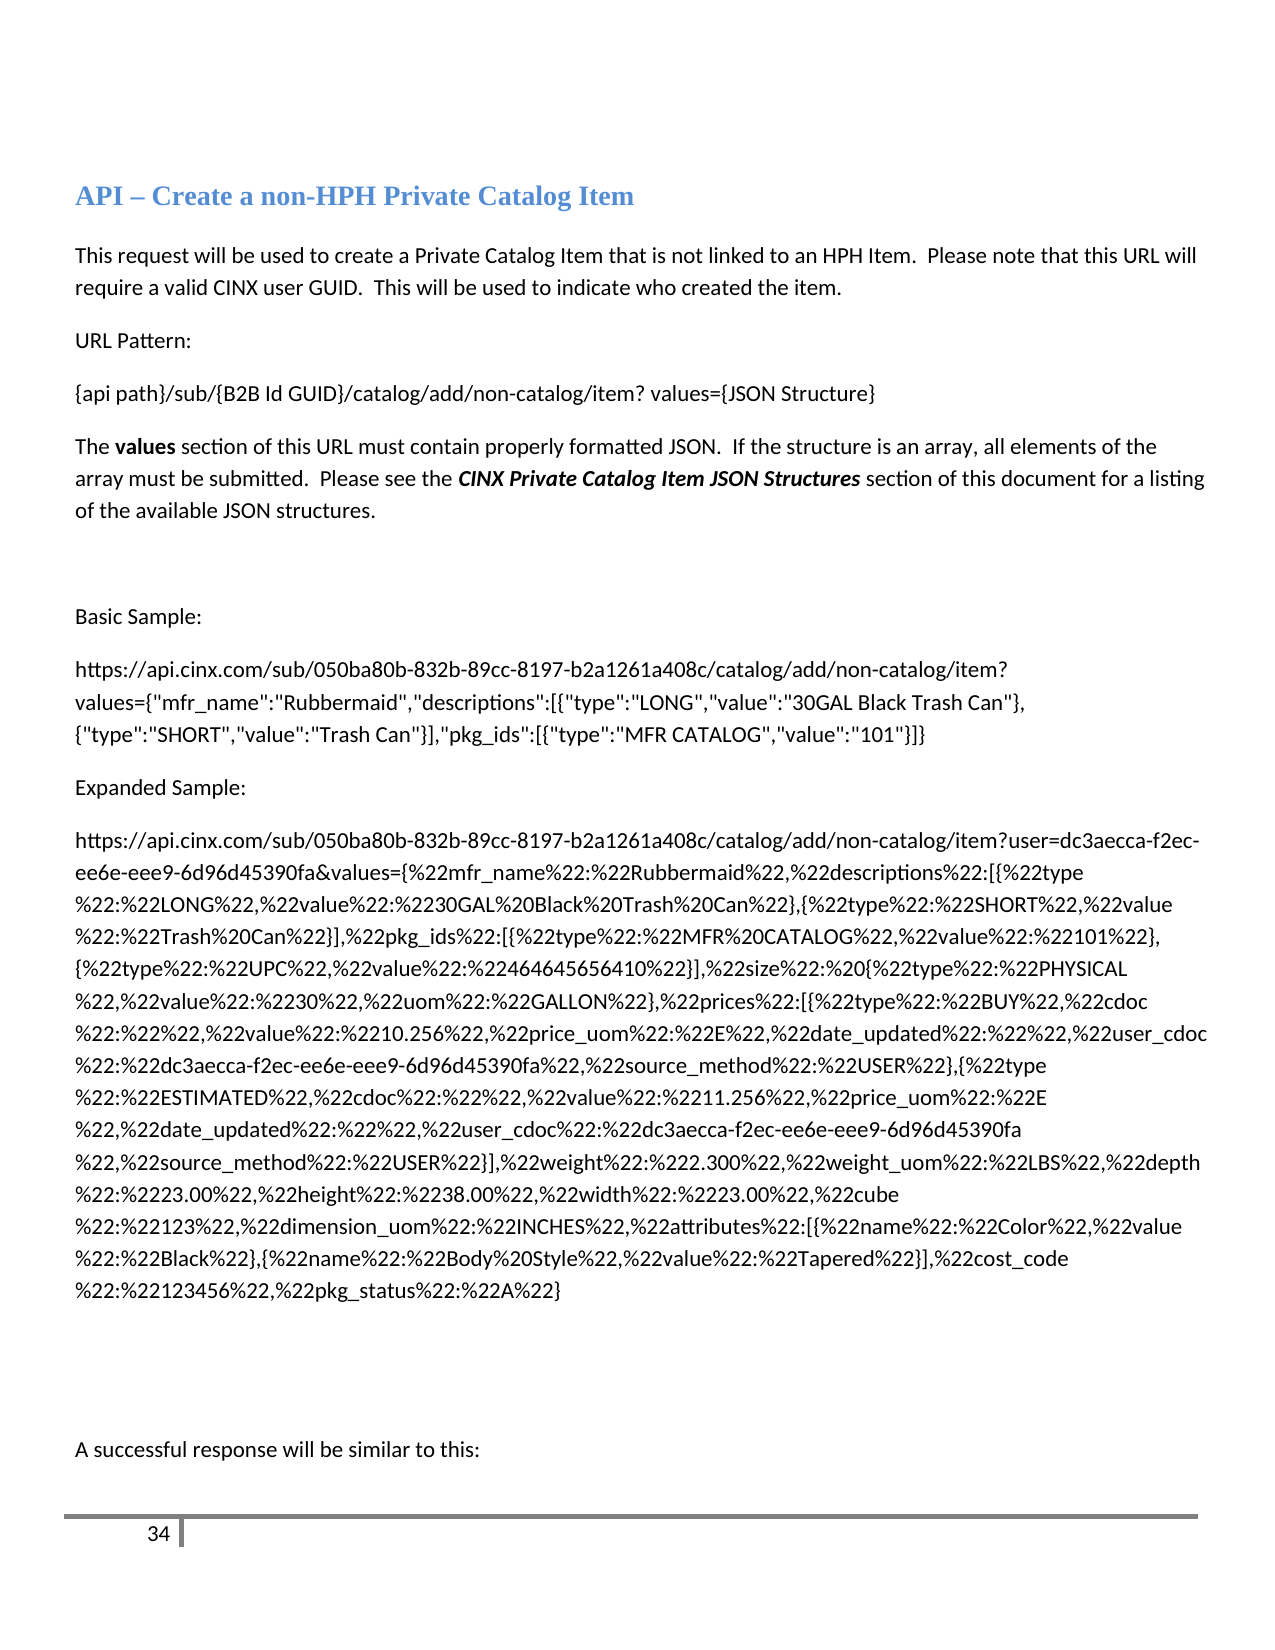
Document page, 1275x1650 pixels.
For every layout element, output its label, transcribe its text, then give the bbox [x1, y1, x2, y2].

text https://api.cinx.com/sub/050ba80b-832b-89cc-8197-b2a1261a408c/catalog/add/non-catalog/item?user=dc3aecca-f2ec-ee6e-eee9-6d96d45390fa&values={%22mfr_name%22:%22Rubbermaid%22,%22descriptions%22:[{%22type%22:%22LONG%22,%22value%22:%2230GAL%20Black%20Trash%20Can%22},{%22type%22:%22SHORT%22,%22value%22:%22Trash%20Can%22}],%22pkg_ids%22:[{%22type%22:%22MFR%20CATALOG%22,%22value%22:%22101%22},{%22type%22:%22UPC%22,%22value%22:%22464645656410%22}],%22size%22:%20{%22type%22:%22PHYSICAL%22,%22value%22:%2230%22,%22uom%22:%22GALLON%22},%22prices%22:[{%22type%22:%22BUY%22,%22cdoc%22:%22%22,%22value%22:%2210.256%22,%22price_uom%22:%22E%22,%22date_updated%22:%22%22,%22user_cdoc%22:%22dc3aecca-f2ec-ee6e-eee9-6d96d45390fa%22,%22source_method%22:%22USER%22},{%22type%22:%22ESTIMATED%22,%22cdoc%22:%22%22,%22value%22:%2211.256%22,%22price_uom%22:%22E%22,%22date_updated%22:%22%22,%22user_cdoc%22:%22dc3aecca-f2ec-ee6e-eee9-6d96d45390fa%22,%22source_method%22:%22USER%22}],%22weight%22:%222.300%22,%22weight_uom%22:%22LBS%22,%22depth%22:%2223.00%22,%22height%22:%2238.00%22,%22width%22:%2223.00%22,%22cube%22:%22123%22,%22dimension_uom%22:%22INCHES%22,%22attributes%22:[{%22name%22:%22Color%22,%22value%22:%22Black%22},{%22name%22:%22Body%20Style%22,%22value%22:%22Tapered%22}],%22cost_code%22:%22123456%22,%22pkg_status%22:%22A%22} [75, 826, 1209, 1304]
text This request will be used to create a Private Catalog Item that is not linked to an HPH Item. Please note that this URL will require a valid CINX user GUID. This will be used to indicate who created the item. [75, 241, 1209, 301]
text Expanded Sample: [75, 773, 1209, 801]
text A successful response will be similar to this: [75, 1436, 1209, 1463]
subtitle API – Create a non-HPH Private Catalog Item [75, 179, 1209, 212]
text https://api.cinx.com/sub/050ba80b-832b-89cc-8197-b2a1261a408c/catalog/add/non-catalog/item? values={"mfr_name":"Rubbermaid","descriptions":[{"type":"LONG","value":"30GAL Black Trash Can"},{"type":"SHORT","value":"Trash Can"}],"pkg_ids":[{"type":"MFR CATALOG","value":"101"}]} [75, 655, 1209, 748]
text {api path}/sub/{B2B Id GUID}/catalog/add/non-catalog/item? values={JSON Structure} [75, 379, 1209, 407]
text URL Pattern: [75, 326, 1209, 354]
text The values section of this URL must contain properly formatted JSON. If the structure is an array, all elements of the array must be submitted. Please see the CINX Private Catalog Item JSON Structures section of this document for a listing of the available JSON structures. [75, 432, 1209, 524]
text Basic Sample: [75, 602, 1209, 630]
